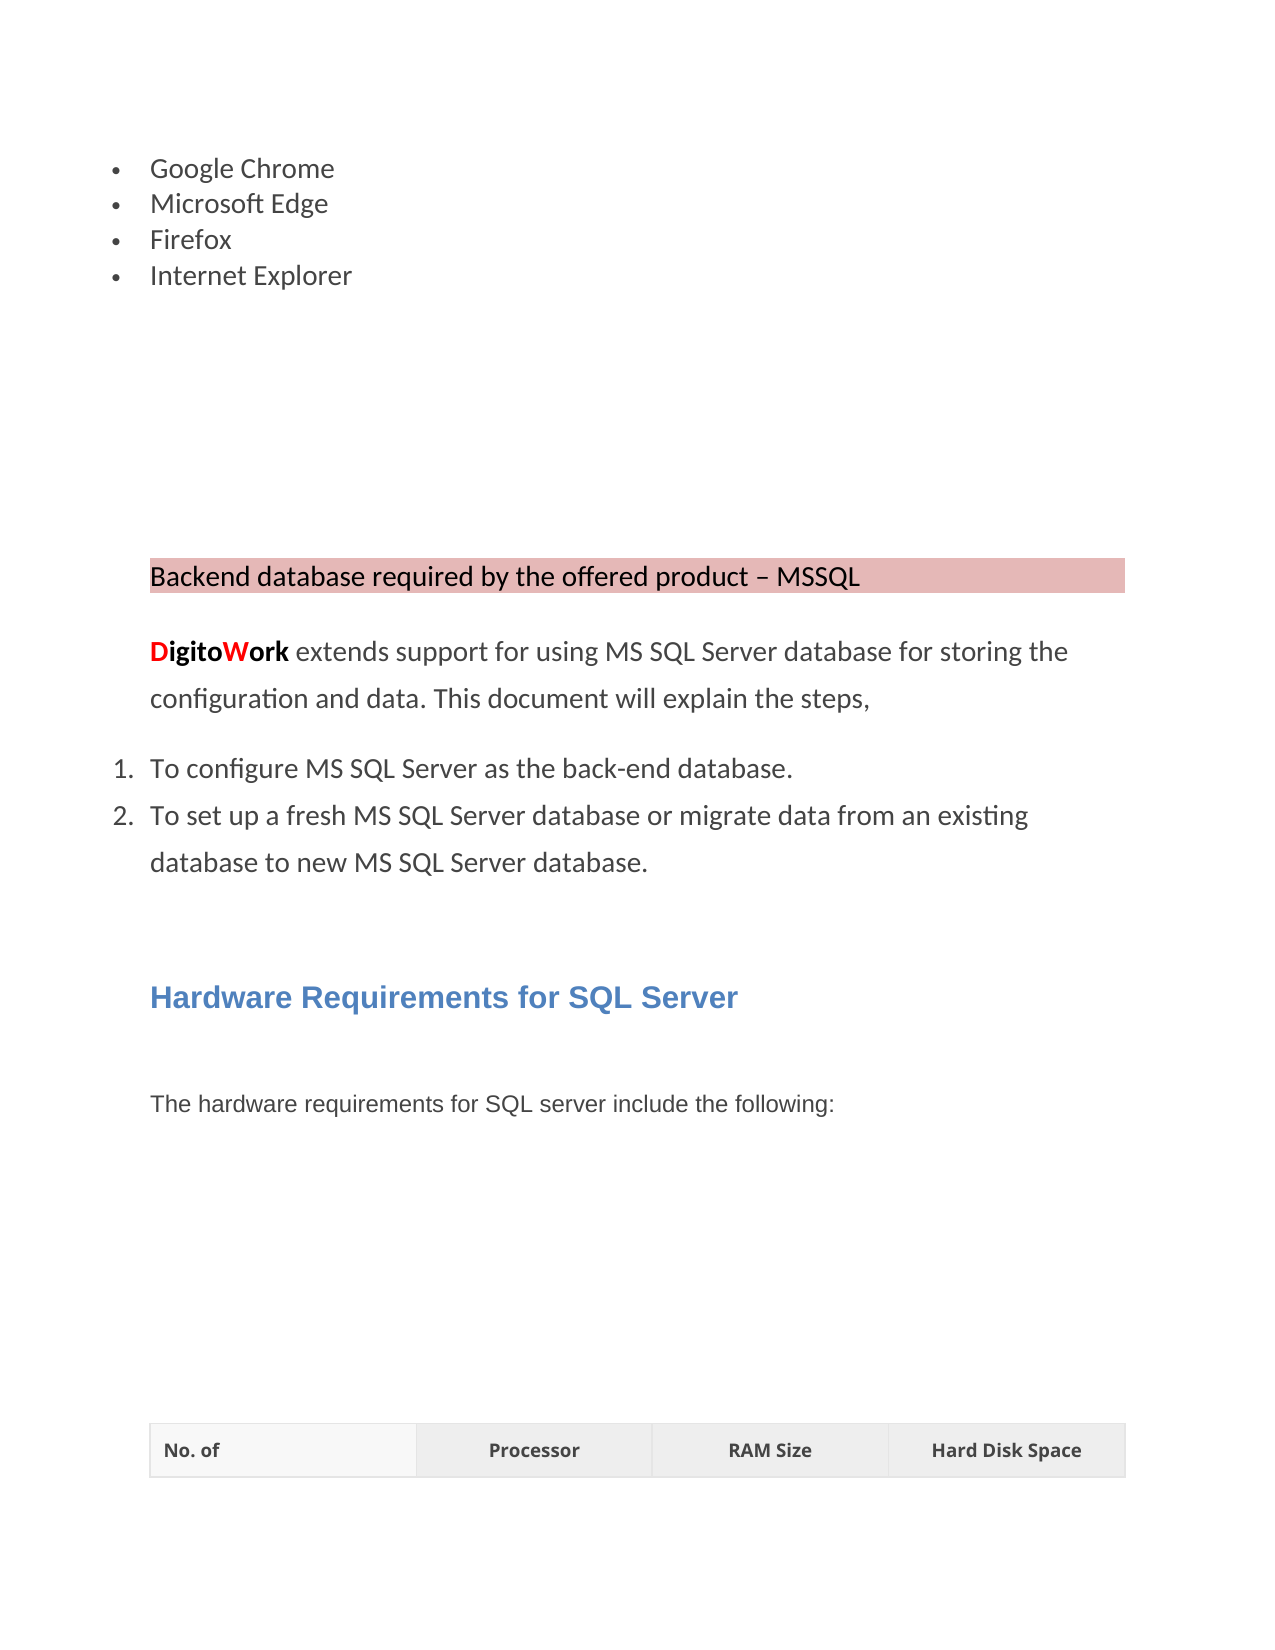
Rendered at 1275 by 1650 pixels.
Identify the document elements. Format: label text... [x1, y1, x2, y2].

list To set up a fresh MS SQL Server database or migrate data from an existing database to new MS SQL Server database. [112, 786, 1125, 880]
text DigitoWork extends support for using MS SQL Server database for storing the configuration and data. This document will explain the steps, [150, 622, 1125, 716]
table_header RAM Size [653, 1424, 888, 1476]
list Firefox [112, 221, 1125, 257]
table_header Hard Disk Space [889, 1424, 1124, 1476]
subtitle Hardware Requirements for SQL Server [150, 968, 1125, 1015]
text Backend database required by the offered product – MSSQL [150, 558, 1125, 593]
text The hardware requirements for SQL server include the following: [150, 1071, 1125, 1118]
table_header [151, 1424, 416, 1476]
list Internet Explorer [112, 257, 1125, 292]
list To configure MS SQL Server as the back-end database. [112, 739, 1125, 786]
list Microsoft Edge [112, 186, 1125, 221]
list Google Chrome [112, 150, 1125, 186]
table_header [417, 1424, 651, 1476]
